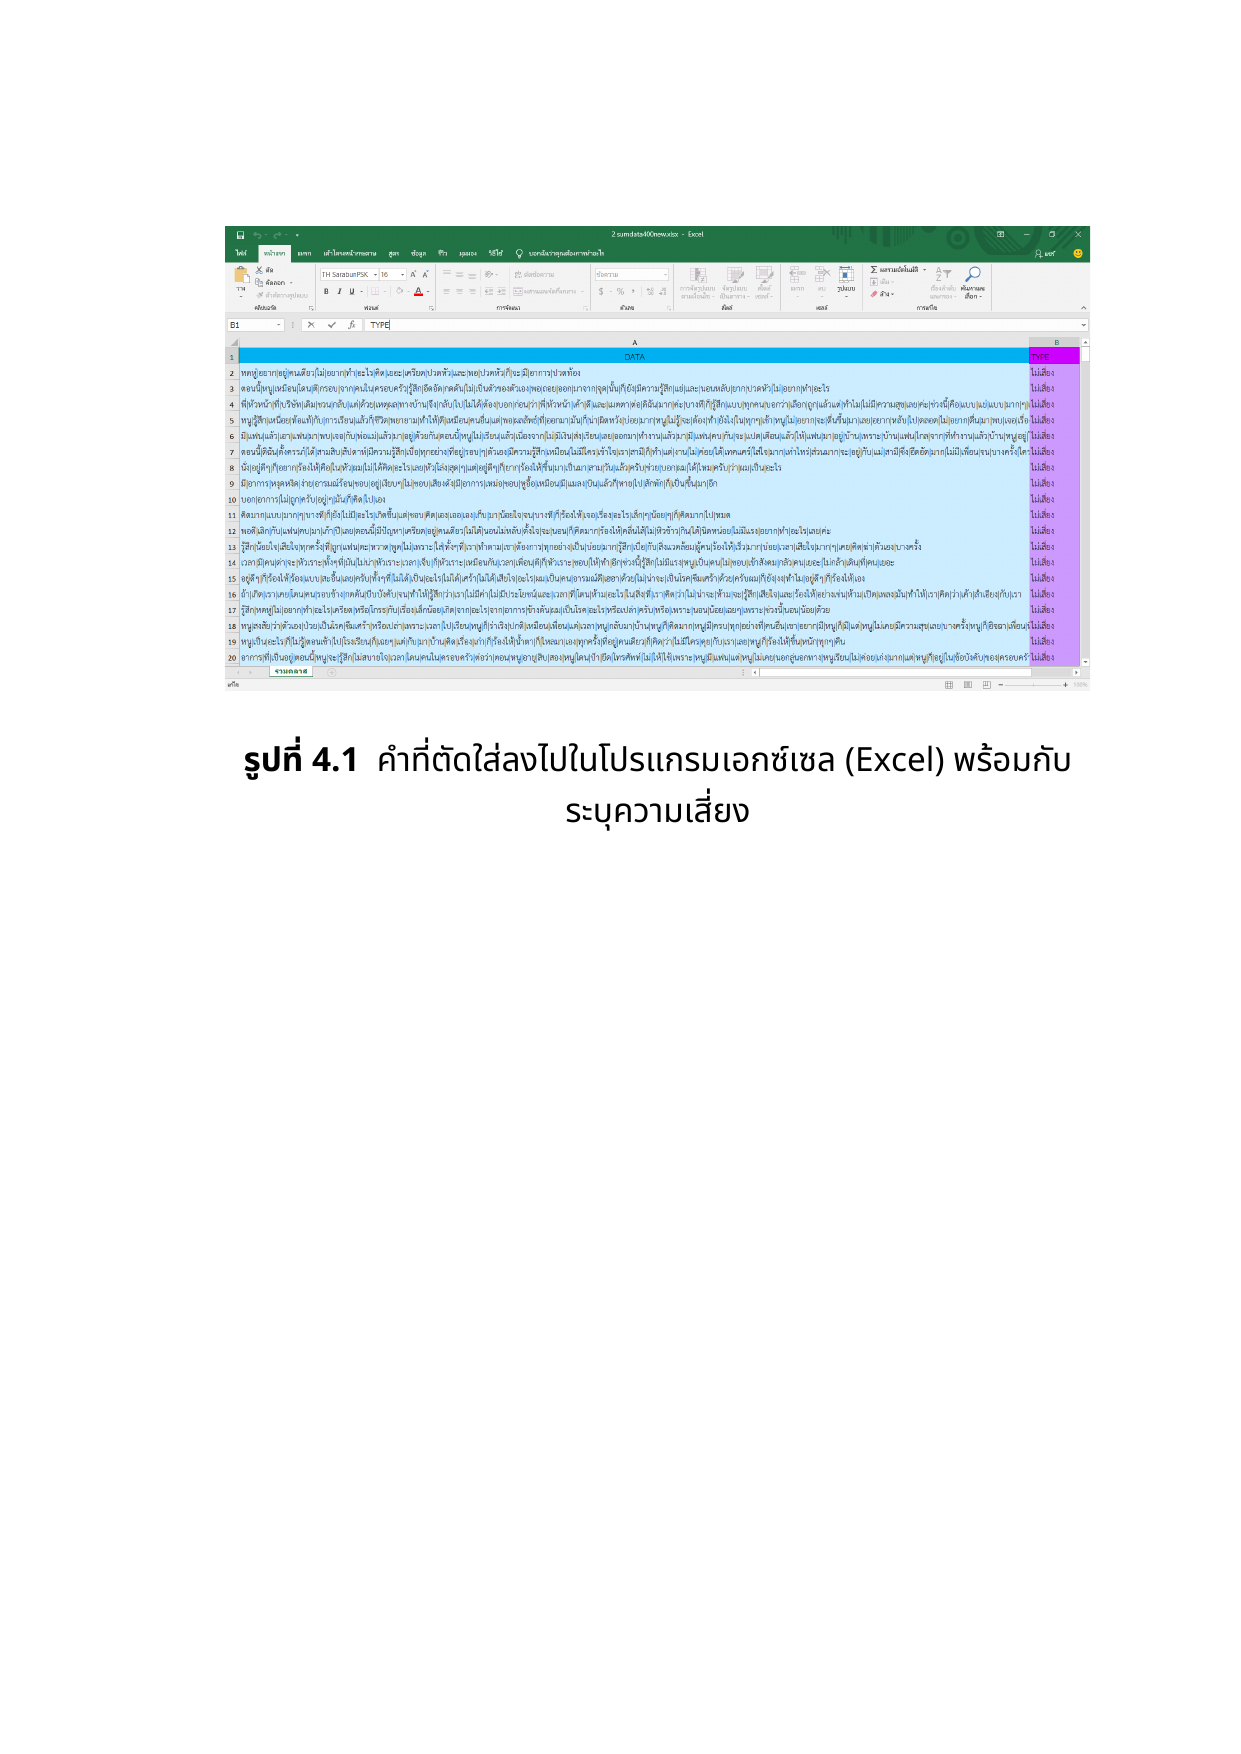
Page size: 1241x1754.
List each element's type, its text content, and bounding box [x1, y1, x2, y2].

picture [225, 226, 1091, 691]
text รูปที่ 4.1 คำที่ตัดใส่ลงไปในโปรแกรมเอกซ์เซล (Excel) พร้อมกับระบุความเสี่ยง [225, 736, 1090, 837]
